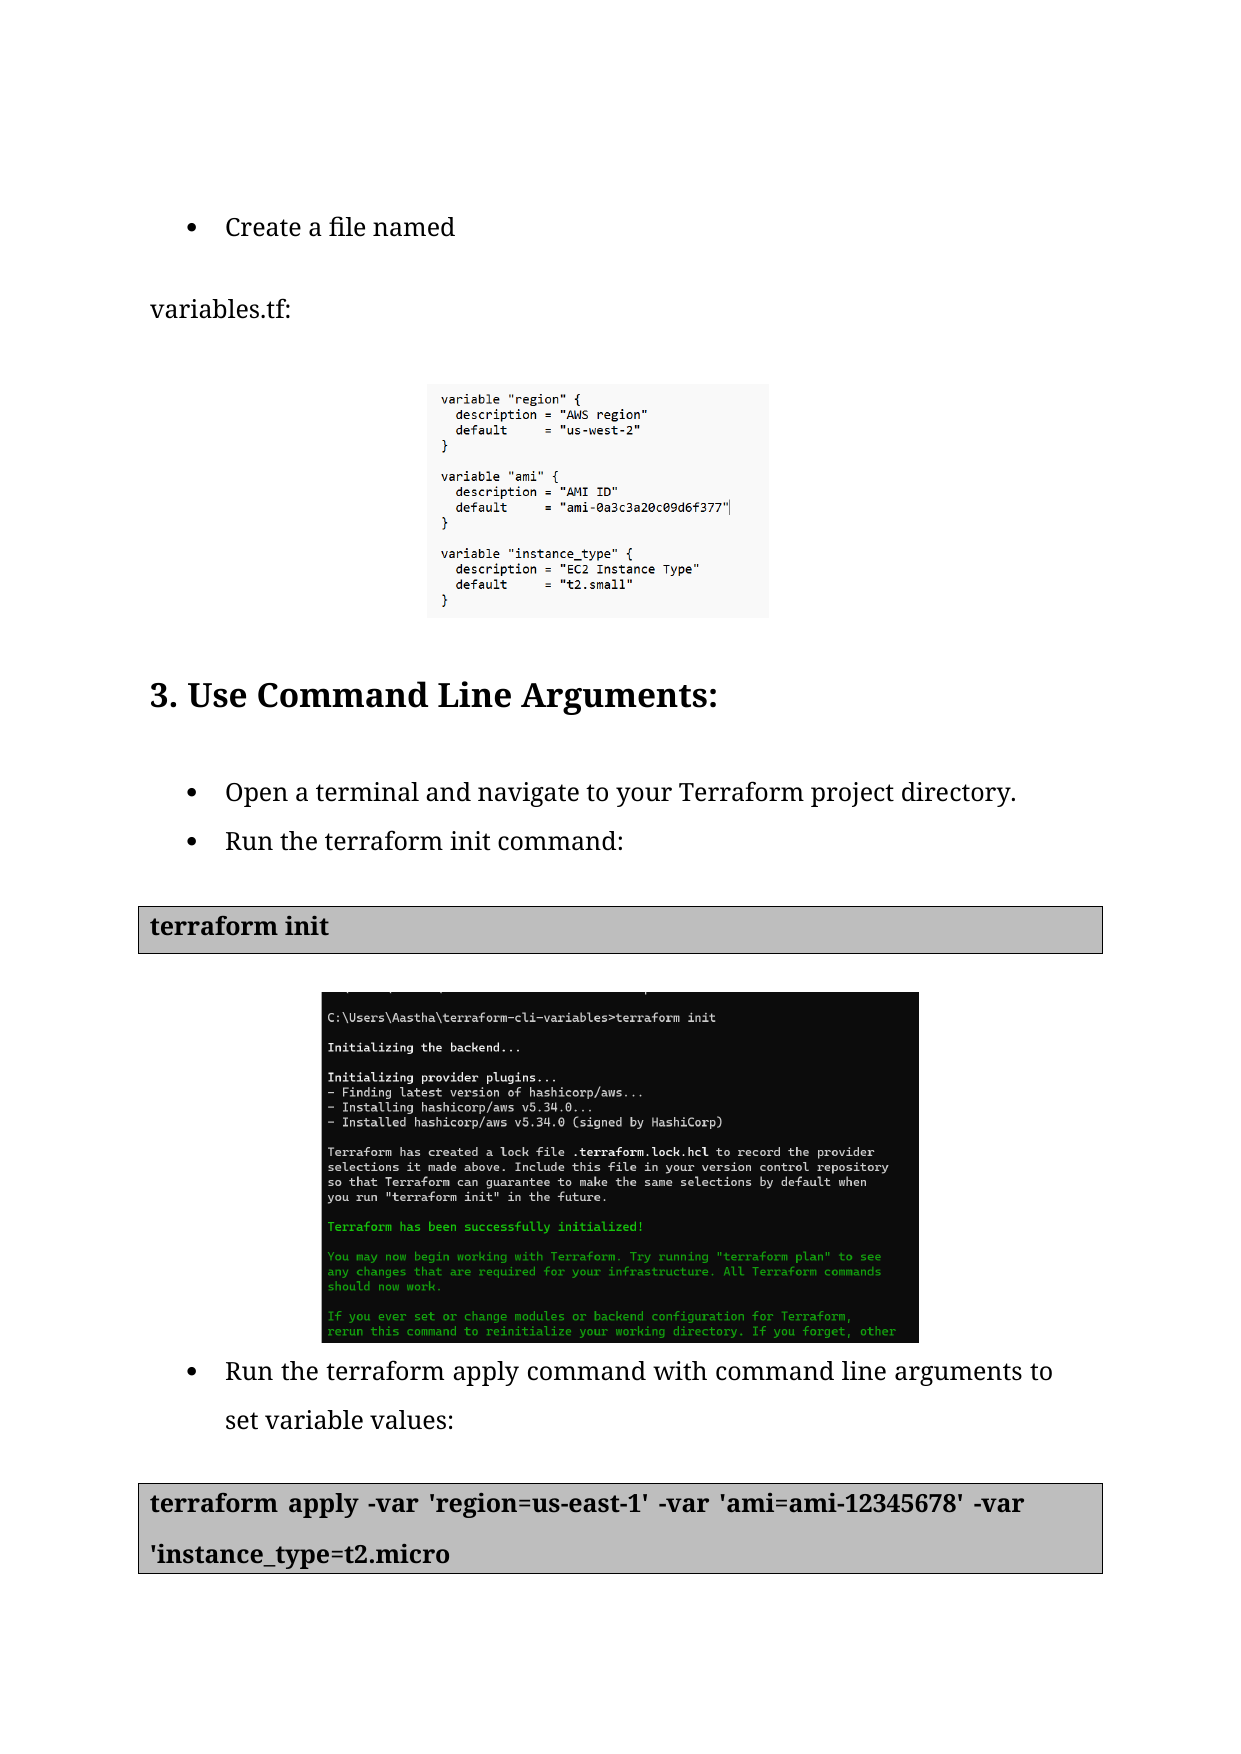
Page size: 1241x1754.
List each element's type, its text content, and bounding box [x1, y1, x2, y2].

picture [321, 992, 919, 1343]
subtitle Use Command Line Arguments: [150, 672, 1113, 718]
list Run the terraform init command: [187, 823, 1113, 857]
picture [427, 384, 769, 618]
list Create a file named variables.tf: [150, 210, 574, 326]
list Run the terraform apply command with command line arguments to set variable values: [187, 1353, 1090, 1437]
list Open a terminal and navigate to your Terraform project directory. [187, 775, 1113, 809]
